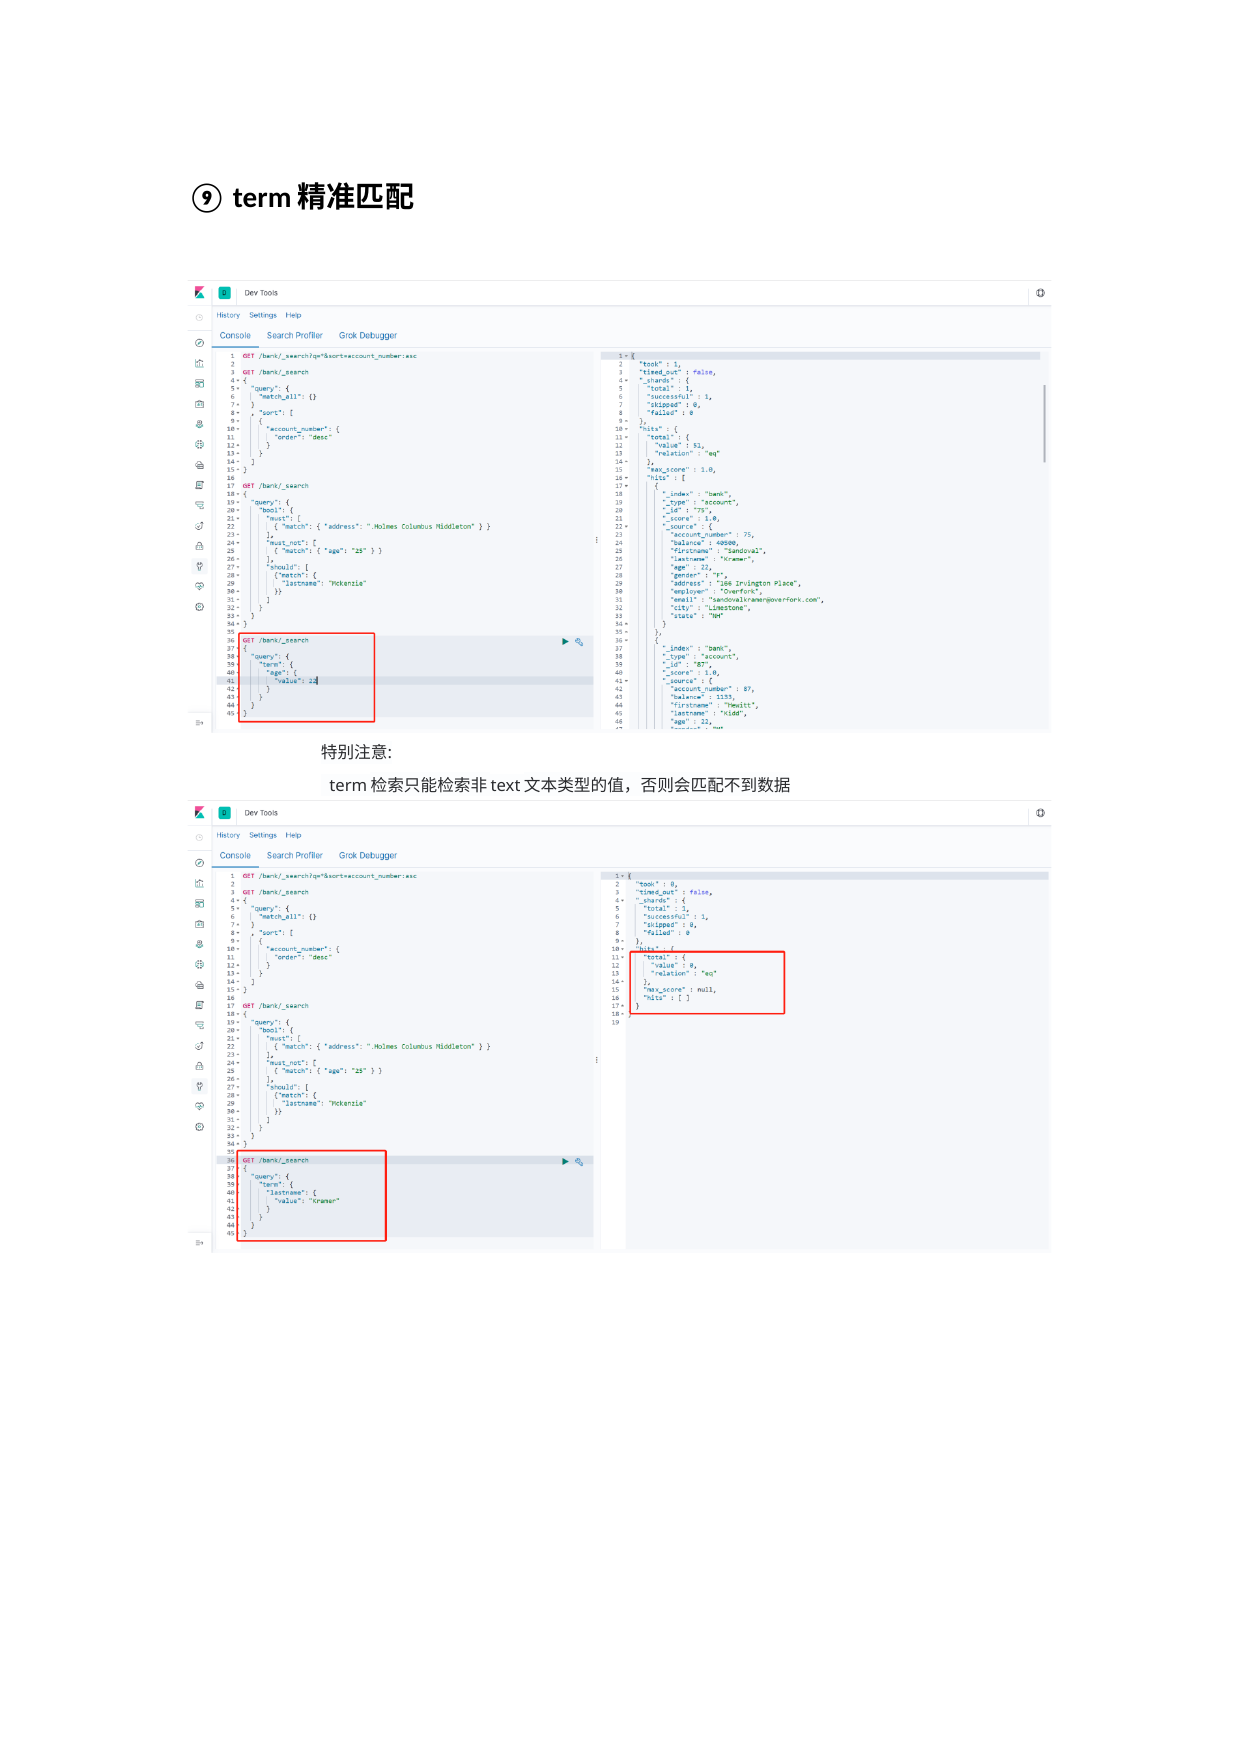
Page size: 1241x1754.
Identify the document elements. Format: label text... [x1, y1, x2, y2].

picture [187, 800, 1052, 1253]
picture [187, 280, 1052, 733]
text 特别注意: [321, 735, 1053, 768]
text term检索只能检索非text文本类型的值，否则会匹配不到数据 [321, 768, 1053, 800]
subtitle ⑨ term精准匹配 [187, 162, 1053, 227]
